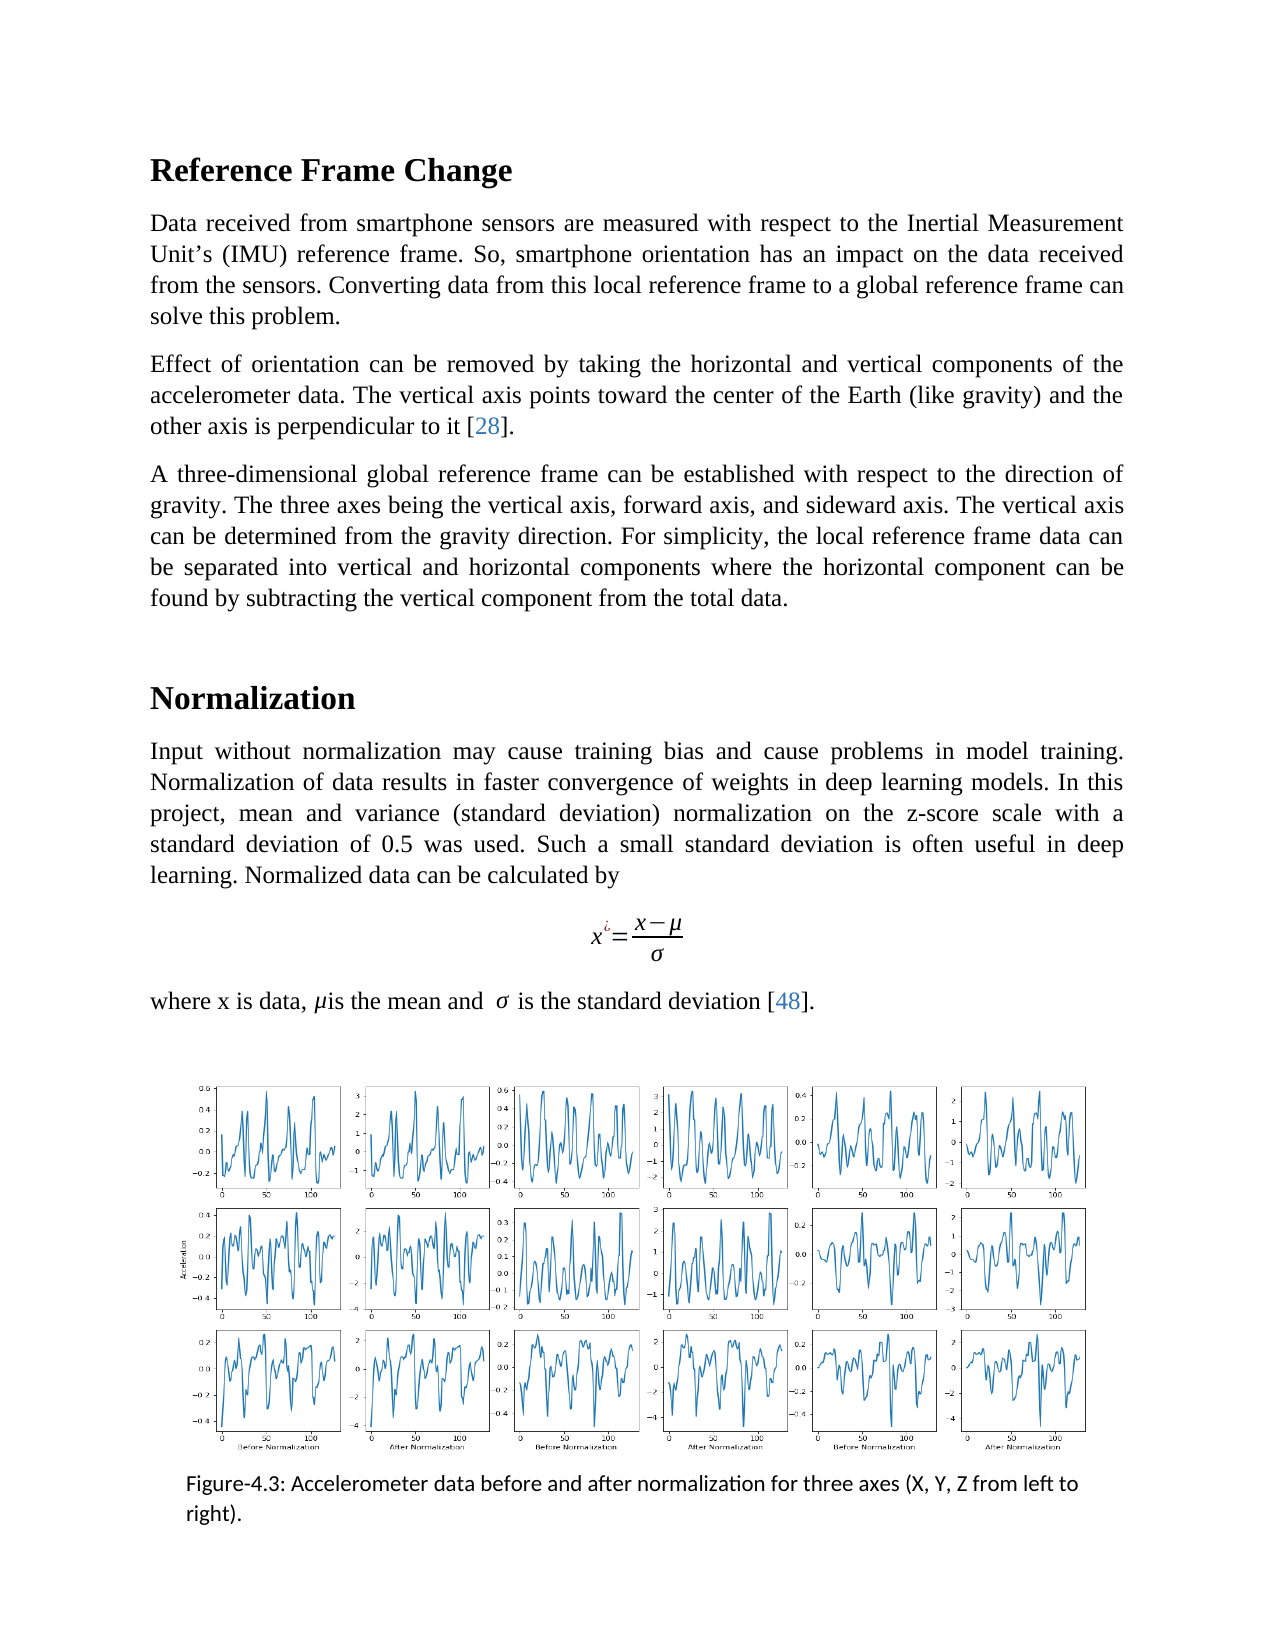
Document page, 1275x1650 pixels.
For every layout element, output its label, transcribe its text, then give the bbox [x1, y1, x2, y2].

text where x is data, is the mean and is the standard deviation [48]. [150, 986, 1125, 1015]
text A three-dimensional global reference frame can be established with respect to the direction of gravity. The three axes being the vertical axis, forward axis, and sideward axis. The vertical axis can be determined from the gravity direction. For simplicity, the local reference frame data can be separated into vertical and horizontal components where the horizontal component can be found by subtracting the vertical component from the total data. [150, 459, 1125, 612]
text Normalization [150, 678, 1125, 717]
text Effect of orientation can be removed by taking the horizontal and vertical components of the accelerometer data. The vertical axis points toward the center of the Earth (like gravity) and the other axis is perpendicular to it [28]. [150, 349, 1125, 440]
text Data received from smartphone sensors are measured with respect to the Inertial Measurement Unit’s (IMU) reference frame. So, smartphone orientation has an impact on the data received from the sensors. Converting data from this local reference frame to a global reference frame can solve this problem. [150, 208, 1125, 330]
text Input without normalization may cause training bias and cause problems in model training. Normalization of data results in faster convergence of weights in deep learning models. In this project, mean and variance (standard deviation) normalization on the z-score scale with a standard deviation of 0.5 was used. Such a small standard deviation is often useful in deep learning. Normalized data can be calculated by [150, 736, 1125, 889]
text Reference Frame Change [150, 150, 1125, 188]
picture [175, 1081, 1089, 1455]
